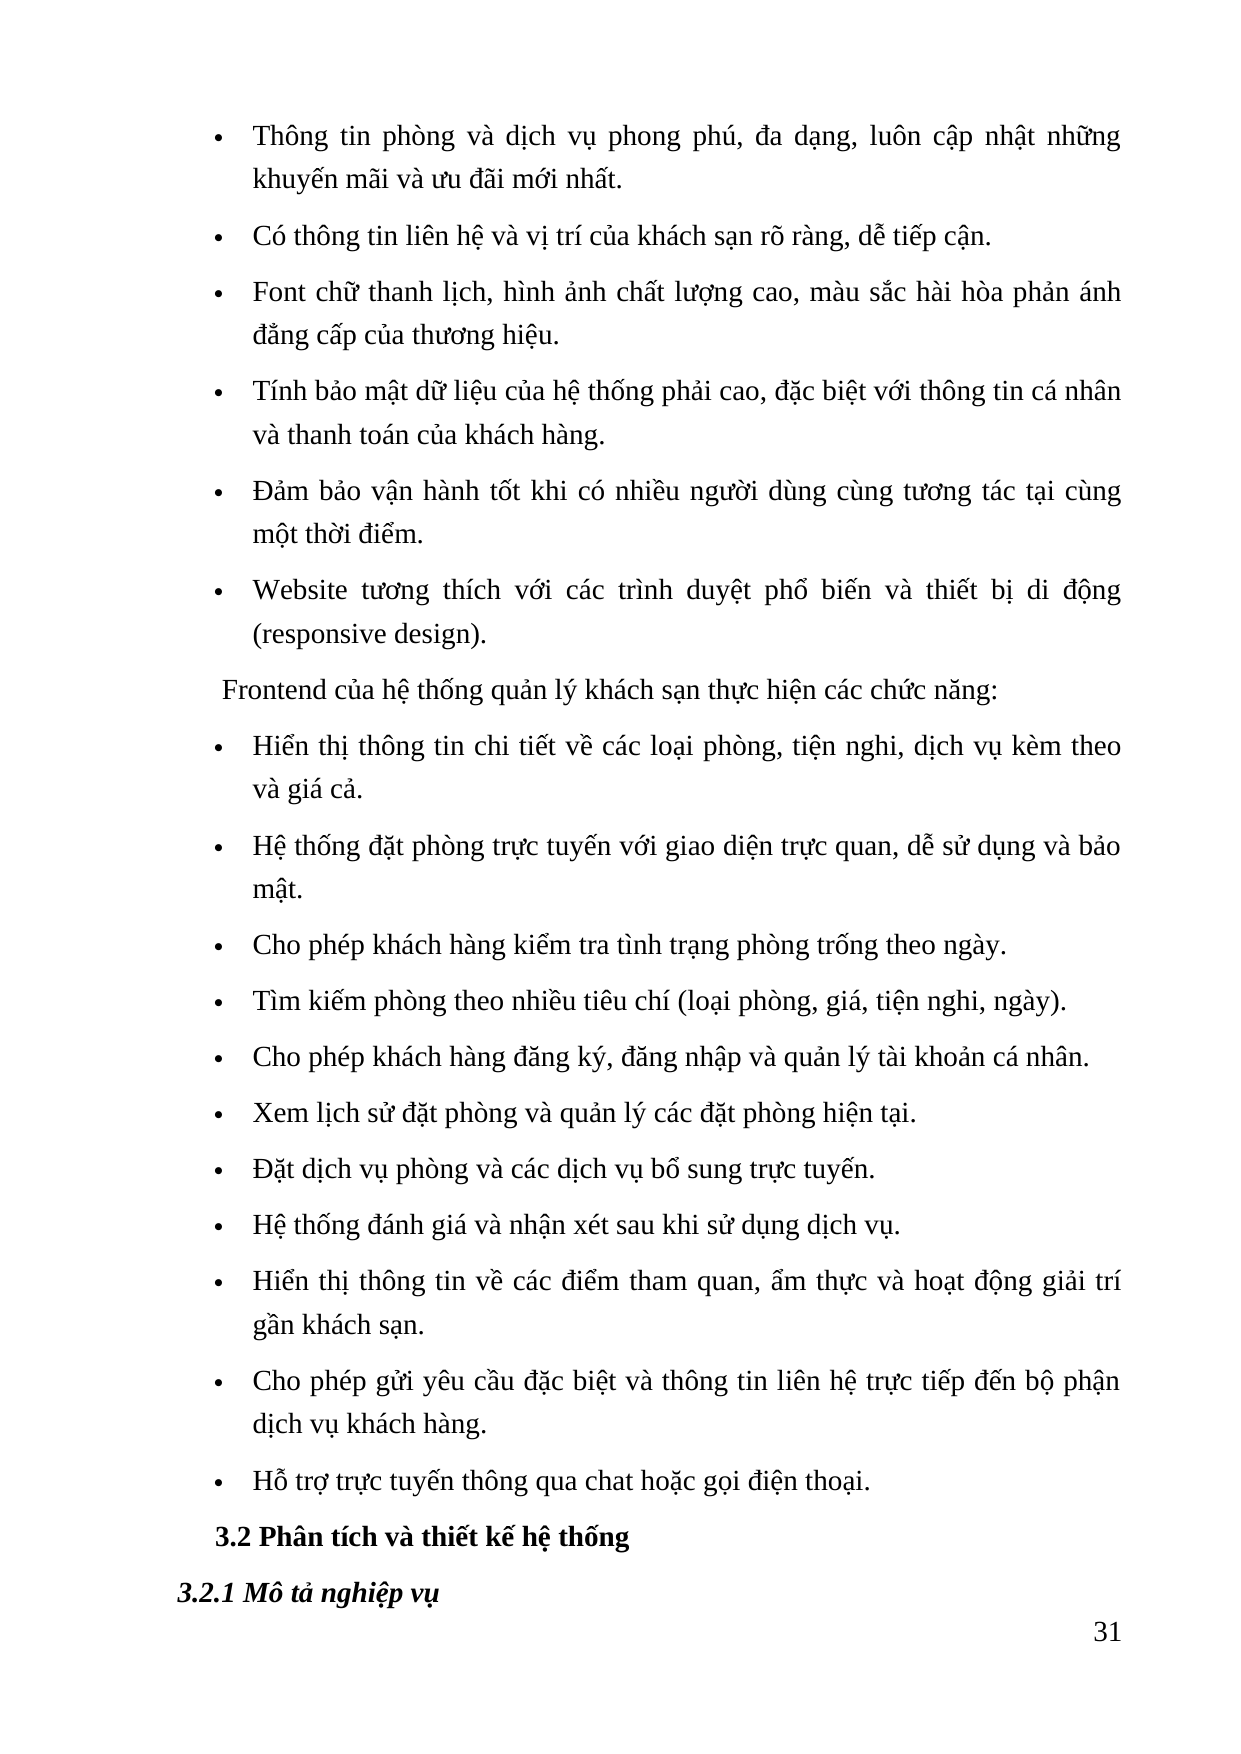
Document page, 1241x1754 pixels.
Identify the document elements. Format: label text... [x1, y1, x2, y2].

list Hỗ trợ trực tuyến thông qua chat hoặc gọi điện thoại. [215, 1463, 1122, 1496]
list Xem lịch sử đặt phòng và quản lý các đặt phòng hiện tại. [215, 1095, 1122, 1129]
list Thông tin phòng và dịch vụ phong phú, đa dạng, luôn cập nhật những khuyến mãi và ưu đãi mới nhất. [215, 118, 1122, 195]
list Có thông tin liên hệ và vị trí của khách sạn rõ ràng, dễ tiếp cận. [215, 218, 1122, 251]
list Cho phép khách hàng đăng ký, đăng nhập và quản lý tài khoản cá nhân. [215, 1039, 1122, 1073]
list Hệ thống đặt phòng trực tuyến với giao diện trực quan, dễ sử dụng và bảo mật. [215, 828, 1122, 905]
list Hiển thị thông tin chi tiết về các loại phòng, tiện nghi, dịch vụ kèm theo và giá cả. [215, 728, 1122, 805]
list Tính bảo mật dữ liệu của hệ thống phải cao, đặc biệt với thông tin cá nhân và thanh toán của khách hàng. [215, 373, 1122, 450]
text Phân tích và thiết kế hệ thống [215, 1519, 1122, 1552]
list Hiển thị thông tin về các điểm tham quan, ẩm thực và hoạt động giải trí gần khách sạn. [215, 1263, 1122, 1341]
list Hệ thống đánh giá và nhận xét sau khi sử dụng dịch vụ. [215, 1207, 1122, 1241]
list Đảm bảo vận hành tốt khi có nhiều người dùng cùng tương tác tại cùng một thời điểm. [215, 473, 1122, 550]
list Website tương thích với các trình duyệt phổ biến và thiết bị di động (responsive design). [215, 572, 1122, 649]
text Mô tả nghiệp vụ [177, 1575, 1122, 1608]
text Frontend của hệ thống quản lý khách sạn thực hiện các chức năng: [177, 672, 1122, 706]
list Cho phép khách hàng kiểm tra tình trạng phòng trống theo ngày. [215, 927, 1122, 961]
list Cho phép gửi yêu cầu đặc biệt và thông tin liên hệ trực tiếp đến bộ phận dịch vụ khách hàng. [215, 1363, 1122, 1440]
list Đặt dịch vụ phòng và các dịch vụ bổ sung trực tuyến. [215, 1151, 1122, 1185]
list Font chữ thanh lịch, hình ảnh chất lượng cao, màu sắc hài hòa phản ánh đẳng cấp của thương hiệu. [215, 274, 1122, 351]
list Tìm kiếm phòng theo nhiều tiêu chí (loại phòng, giá, tiện nghi, ngày). [215, 983, 1122, 1017]
